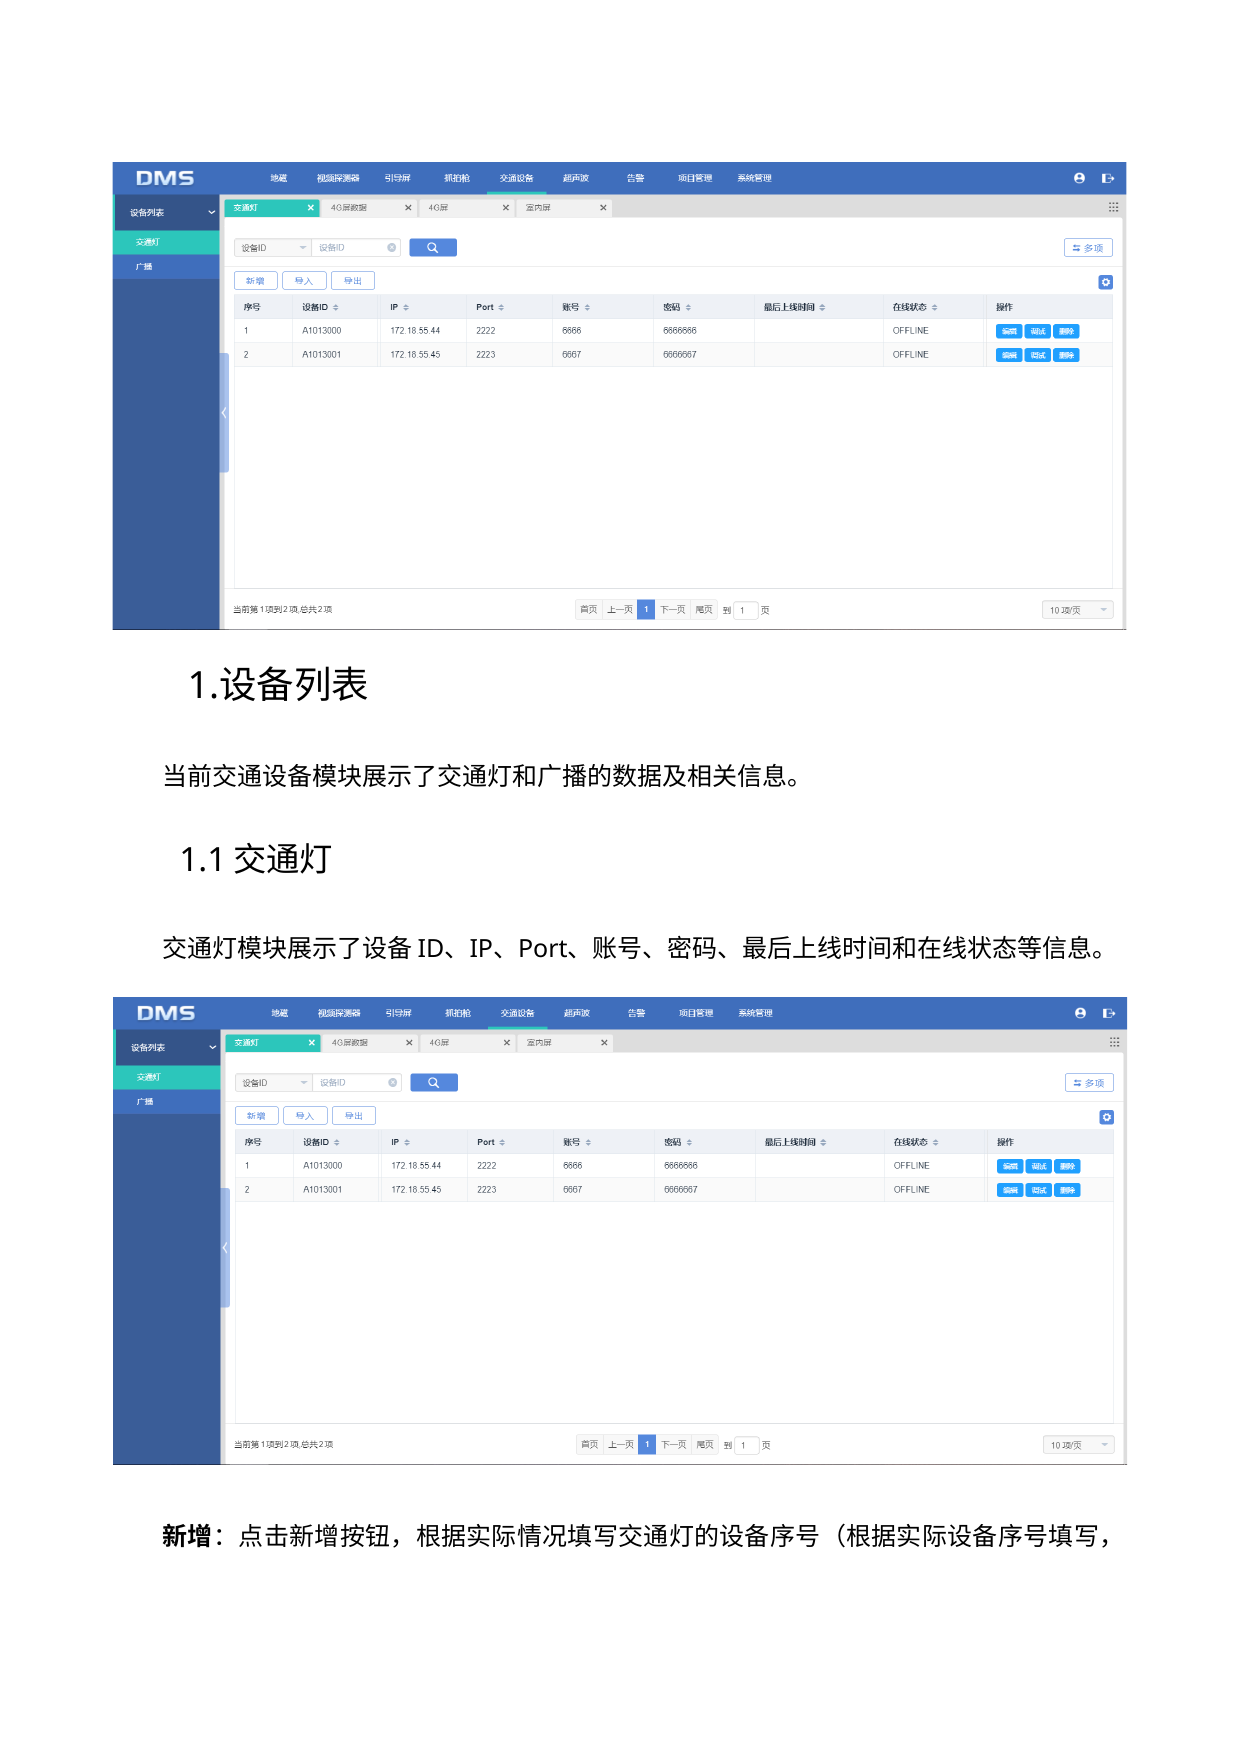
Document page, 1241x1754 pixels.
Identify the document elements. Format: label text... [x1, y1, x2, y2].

list 1.设备列表 [112, 649, 1128, 714]
picture [112, 162, 1127, 630]
list 交通灯模块展示了设备ID、IP、Port、账号、密码、最后上线时间和在线状态等信息。 [112, 914, 1128, 979]
list 当前交通设备模块展示了交通灯和广播的数据及相关信息。 [112, 742, 1128, 807]
picture [113, 997, 1128, 1465]
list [112, 1502, 1128, 1567]
list 1.1交通灯 [112, 825, 1128, 890]
